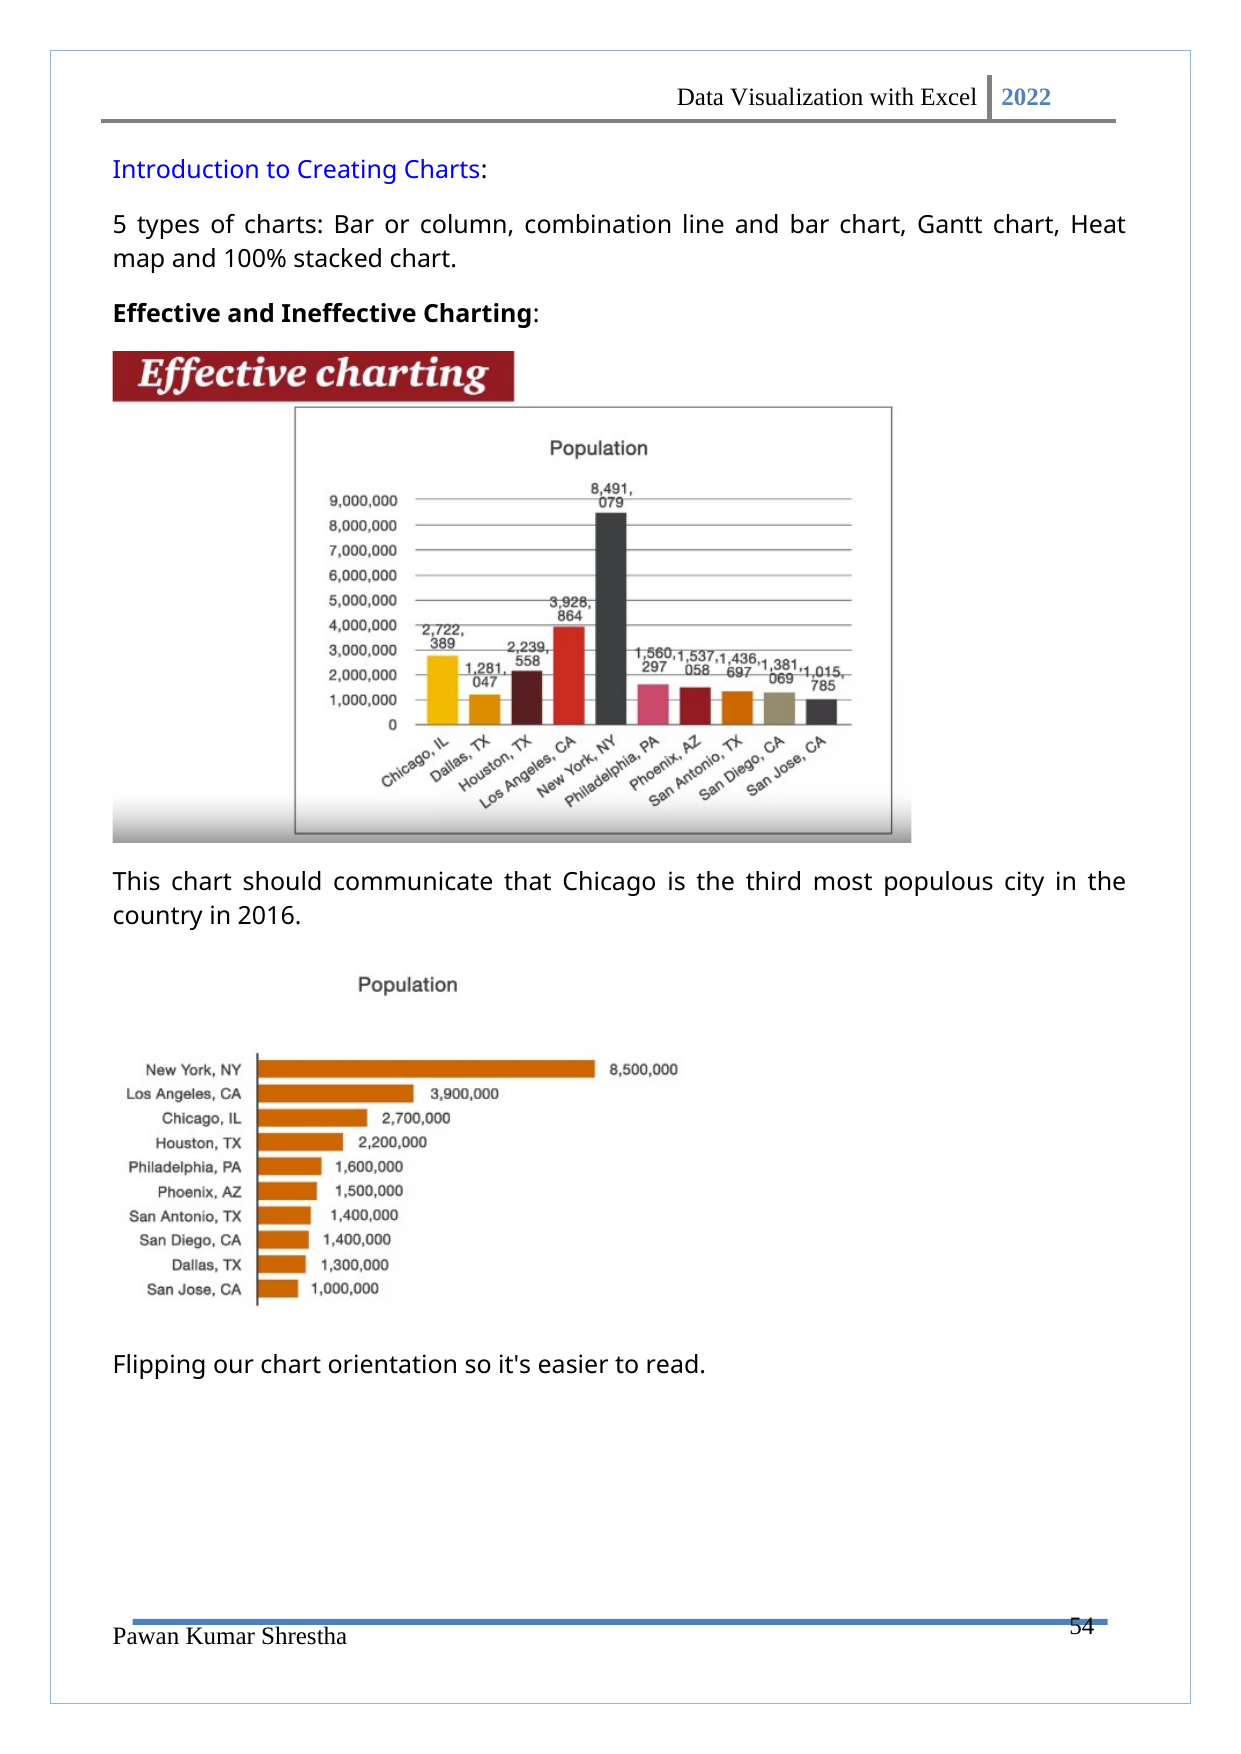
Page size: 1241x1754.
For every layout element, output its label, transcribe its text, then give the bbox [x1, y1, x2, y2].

text Effective and Ineffective Charting: [112, 296, 1128, 330]
text Introduction to Creating Charts: [112, 152, 1128, 186]
picture [112, 952, 694, 1327]
text 5 types of charts: Bar or column, combination line and bar chart, Gantt chart, Heat map and 100% stacked chart. [112, 207, 1128, 275]
text This chart should communicate that Chicago is the third most populous city in the country in 2016. [112, 863, 1128, 932]
text Flipping our chart orientation so it's easier to read. [112, 1347, 1128, 1381]
picture [112, 351, 912, 843]
